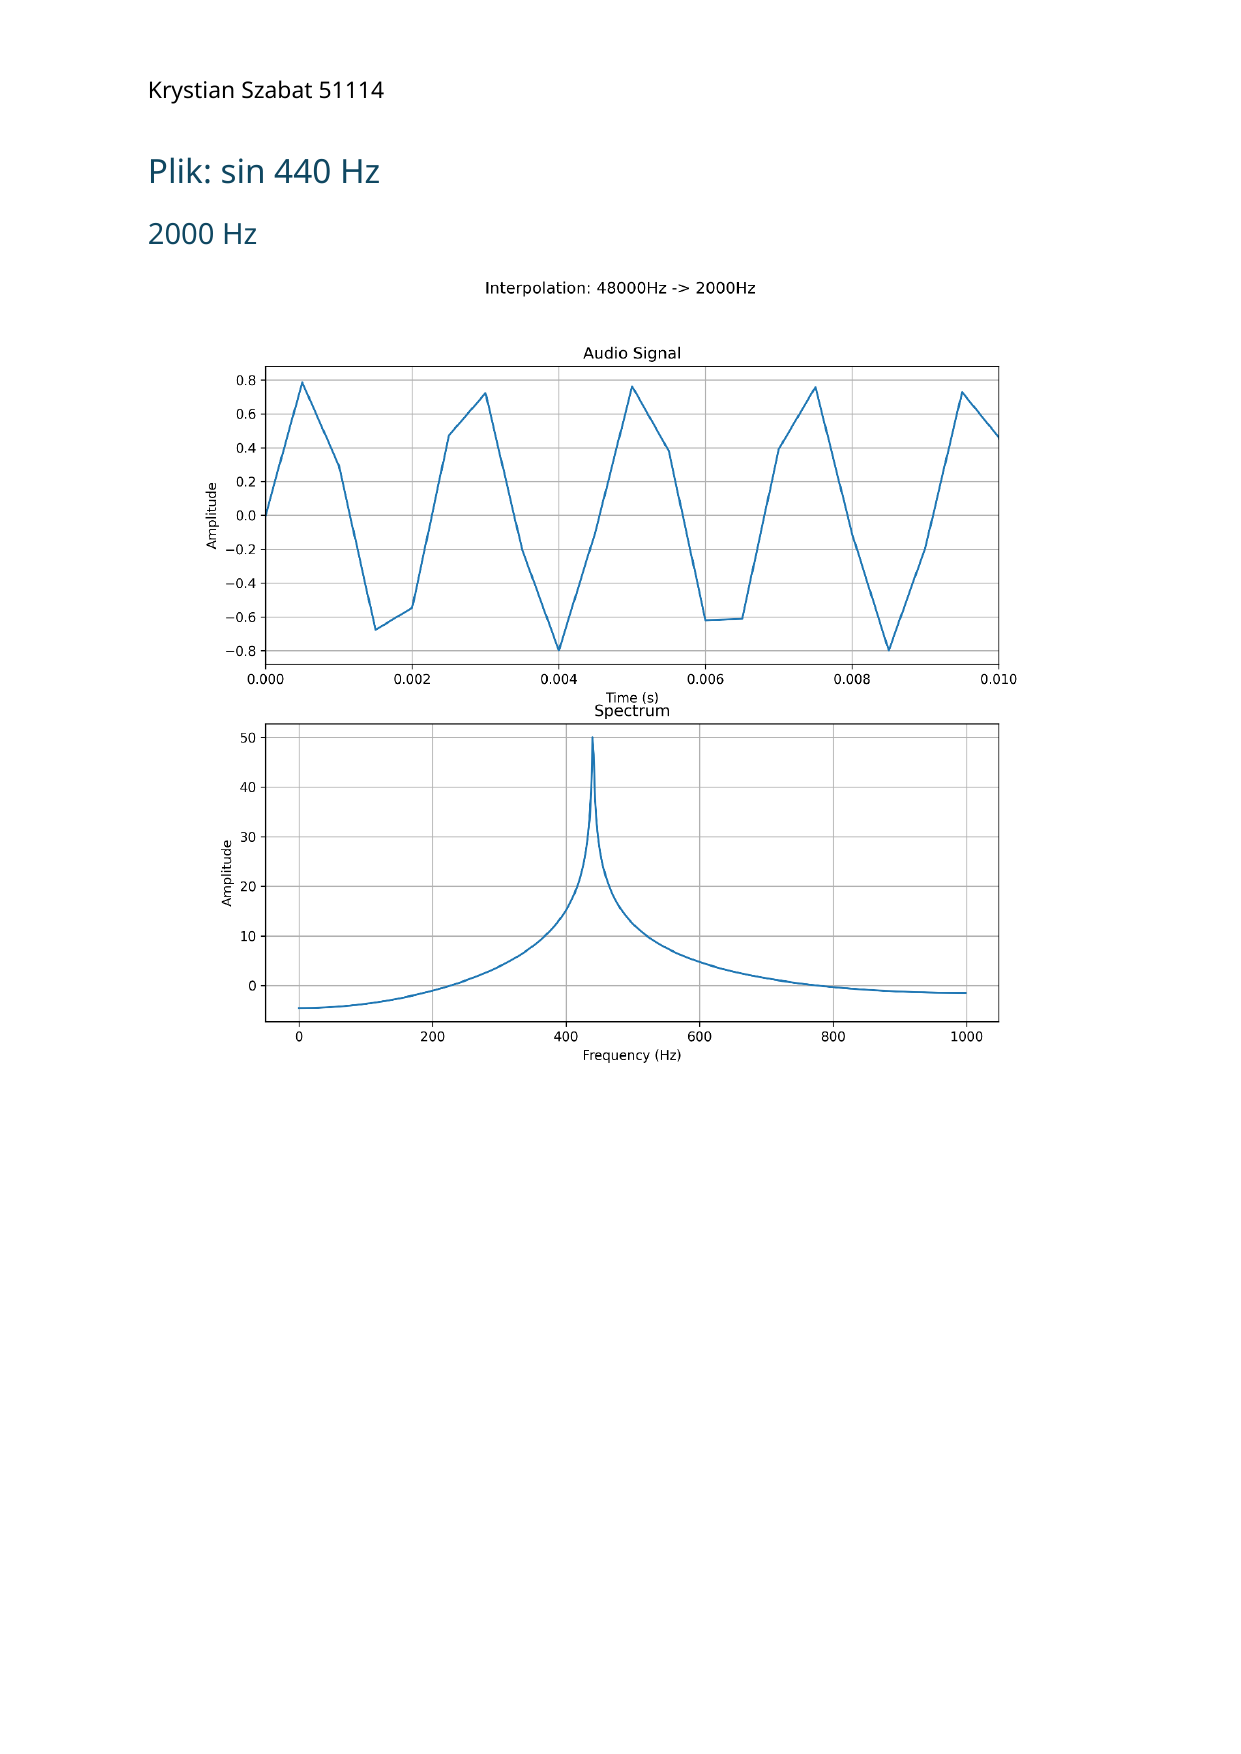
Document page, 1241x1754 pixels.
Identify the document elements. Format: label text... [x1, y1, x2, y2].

subtitle Plik: sin 440 Hz [148, 148, 1093, 193]
subtitle 2000 Hz [148, 213, 1093, 253]
picture [147, 264, 1093, 1115]
